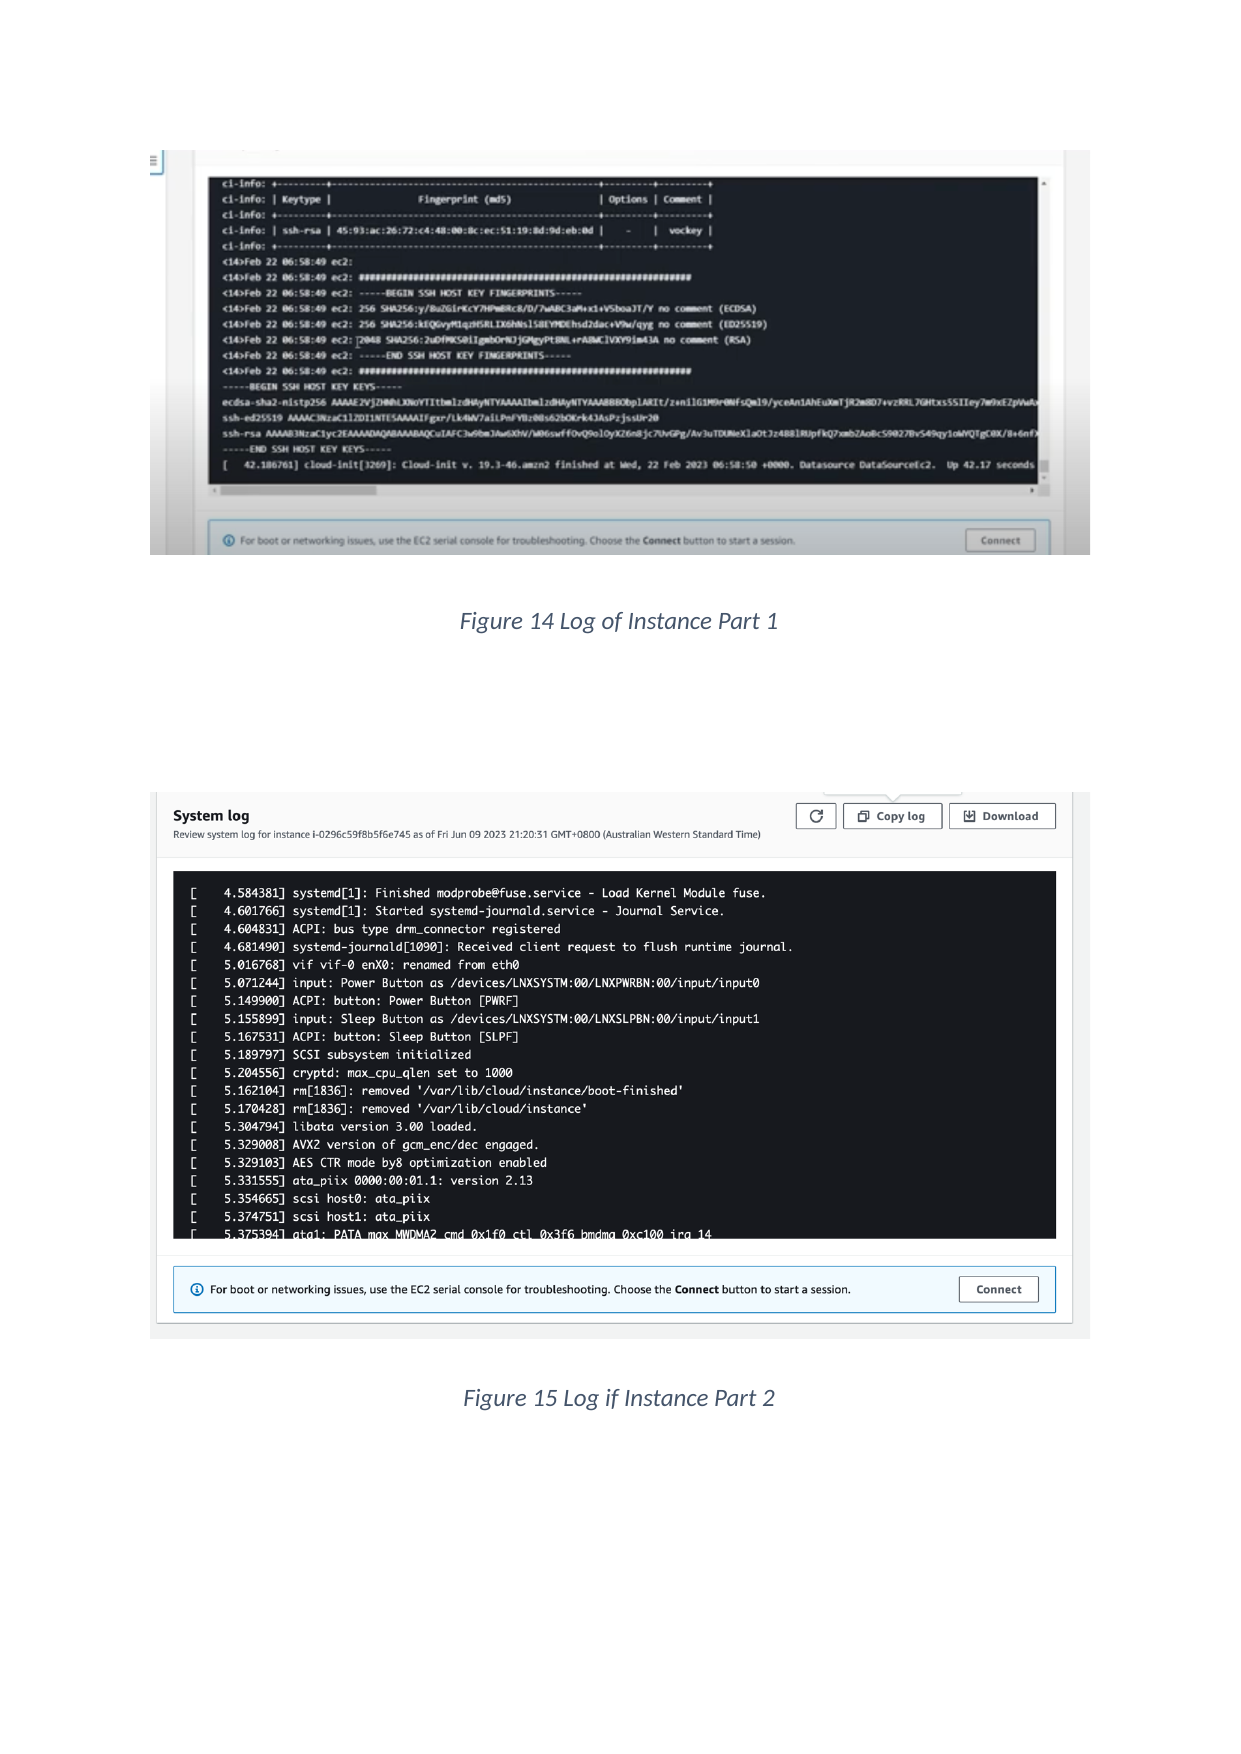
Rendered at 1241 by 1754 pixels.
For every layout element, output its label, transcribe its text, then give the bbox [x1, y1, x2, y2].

text Figure 15 Log if Instance Part 2 [150, 1382, 1090, 1413]
text Figure 14 Log of Instance Part 1 [150, 606, 1090, 636]
picture [150, 792, 1091, 1339]
picture [150, 150, 1091, 555]
